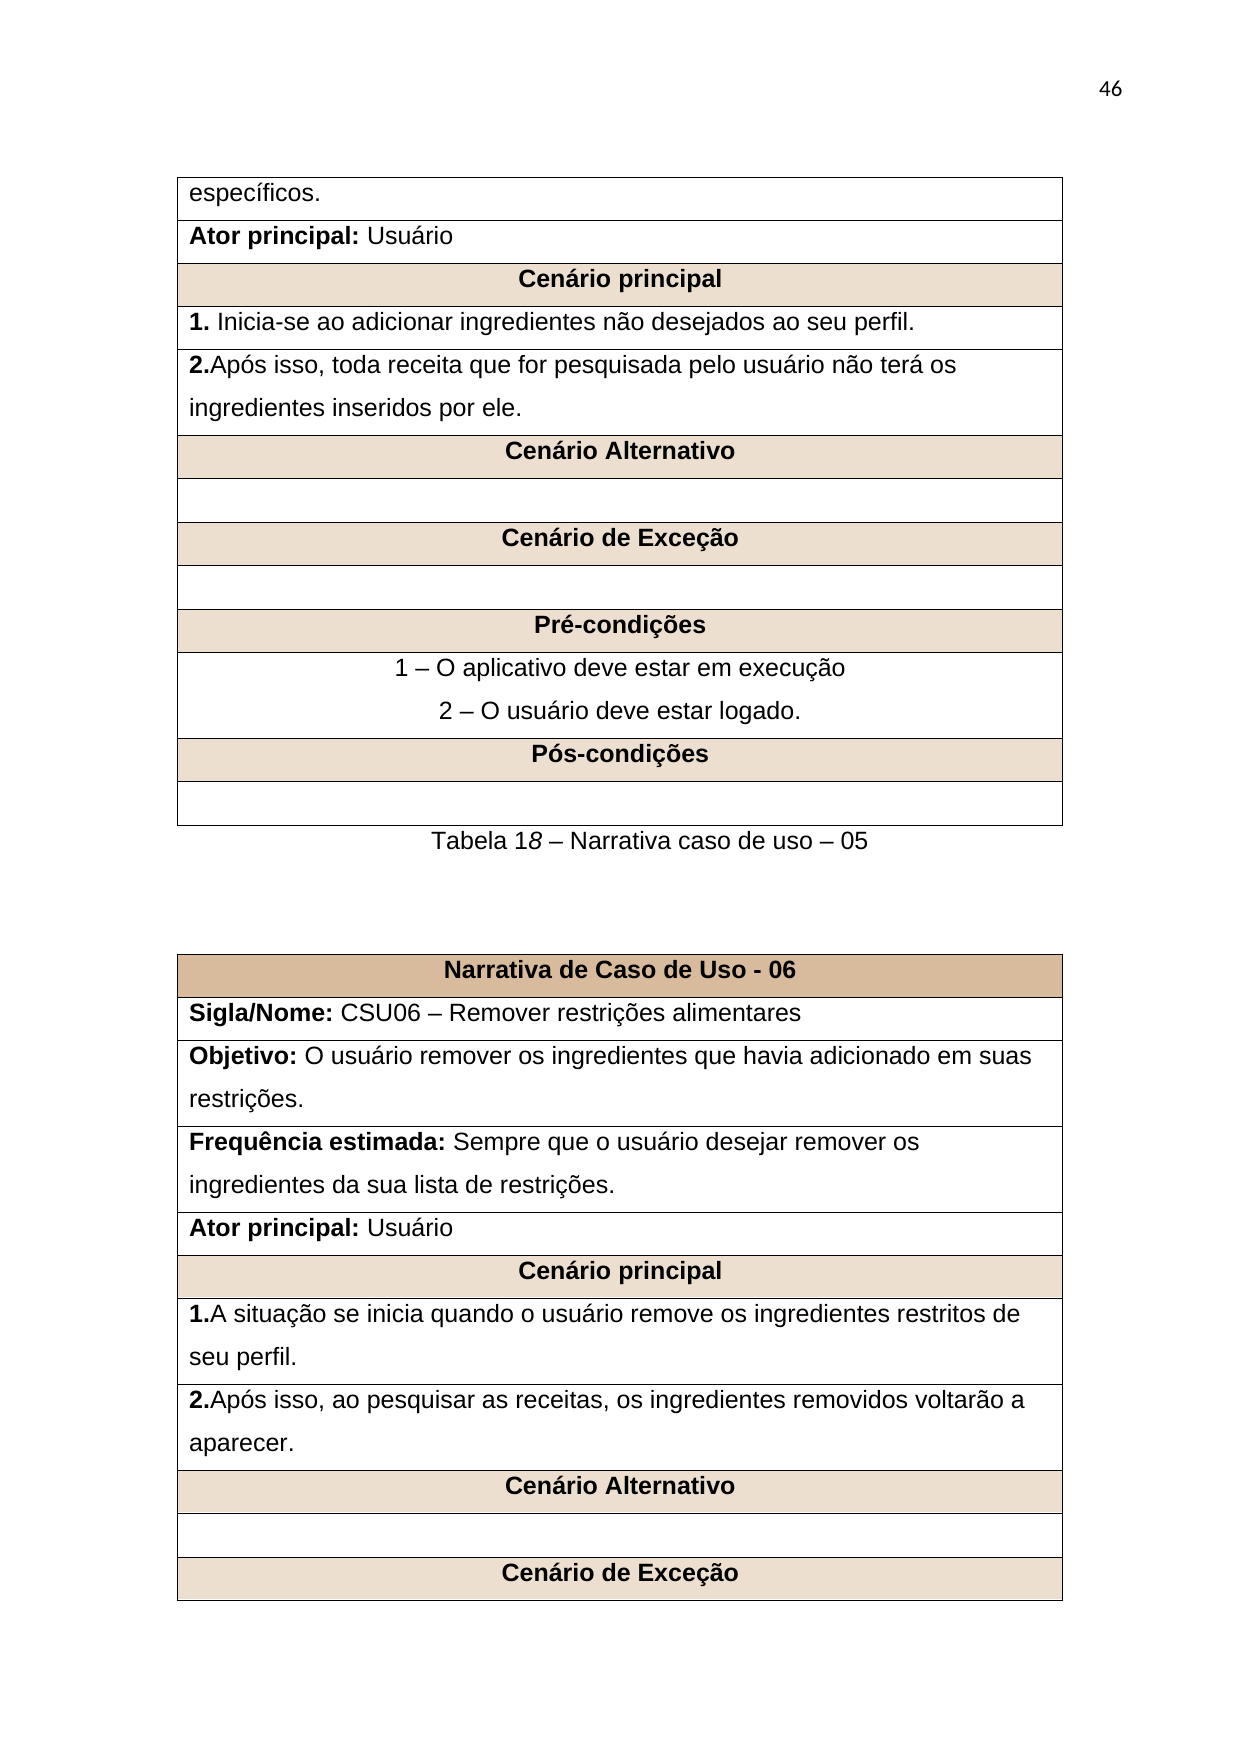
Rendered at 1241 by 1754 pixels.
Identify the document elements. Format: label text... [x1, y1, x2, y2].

table_cell 1 – O aplicativo deve estar em execução 2 – O usuário deve estar logado. [178, 653, 1062, 738]
table_cell Sigla/Nome: CSU06 – Remover restrições alimentares [178, 998, 1062, 1039]
table_cell Cenário principal [178, 1256, 1062, 1297]
table_cell Cenário de Exceção [178, 523, 1062, 565]
table_cell Objetivo: O usuário remover os ingredientes que havia adicionado em suas restrições. [178, 1041, 1062, 1126]
table_cell [178, 1514, 1062, 1557]
table_cell Cenário principal [178, 264, 1062, 306]
table_cell Cenário Alternativo [178, 1471, 1062, 1512]
table_cell [178, 479, 1062, 522]
table_cell Pós-condições [178, 739, 1062, 781]
table_cell 2.Após isso, ao pesquisar as receitas, os ingredientes removidos voltarão a aparecer. [178, 1385, 1062, 1469]
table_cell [178, 178, 1062, 220]
table_cell Pré-condições [178, 610, 1062, 652]
text Tabela 18 – Narrativa caso de uso – 05 [177, 826, 1122, 854]
table_cell Ator principal: Usuário [178, 221, 1062, 263]
table_cell 1. Inicia-se ao adicionar ingredientes não desejados ao seu perfil. [178, 307, 1062, 349]
table_cell 2.Após isso, toda receita que for pesquisada pelo usuário não terá os ingredientes inseridos por ele. [178, 350, 1062, 435]
table_cell Frequência estimada: Sempre que o usuário desejar remover os ingredientes da sua lista de restrições. [178, 1127, 1062, 1212]
table_cell [178, 782, 1062, 825]
table_header Narrativa de Caso de Uso - 06 [178, 955, 1062, 997]
table_cell Cenário Alternativo [178, 436, 1062, 478]
table_cell Ator principal: Usuário [178, 1213, 1062, 1254]
table_cell 1.A situação se inicia quando o usuário remove os ingredientes restritos de seu perfil. [178, 1299, 1062, 1383]
table_cell [178, 566, 1062, 609]
table_cell Cenário de Exceção [178, 1558, 1062, 1599]
